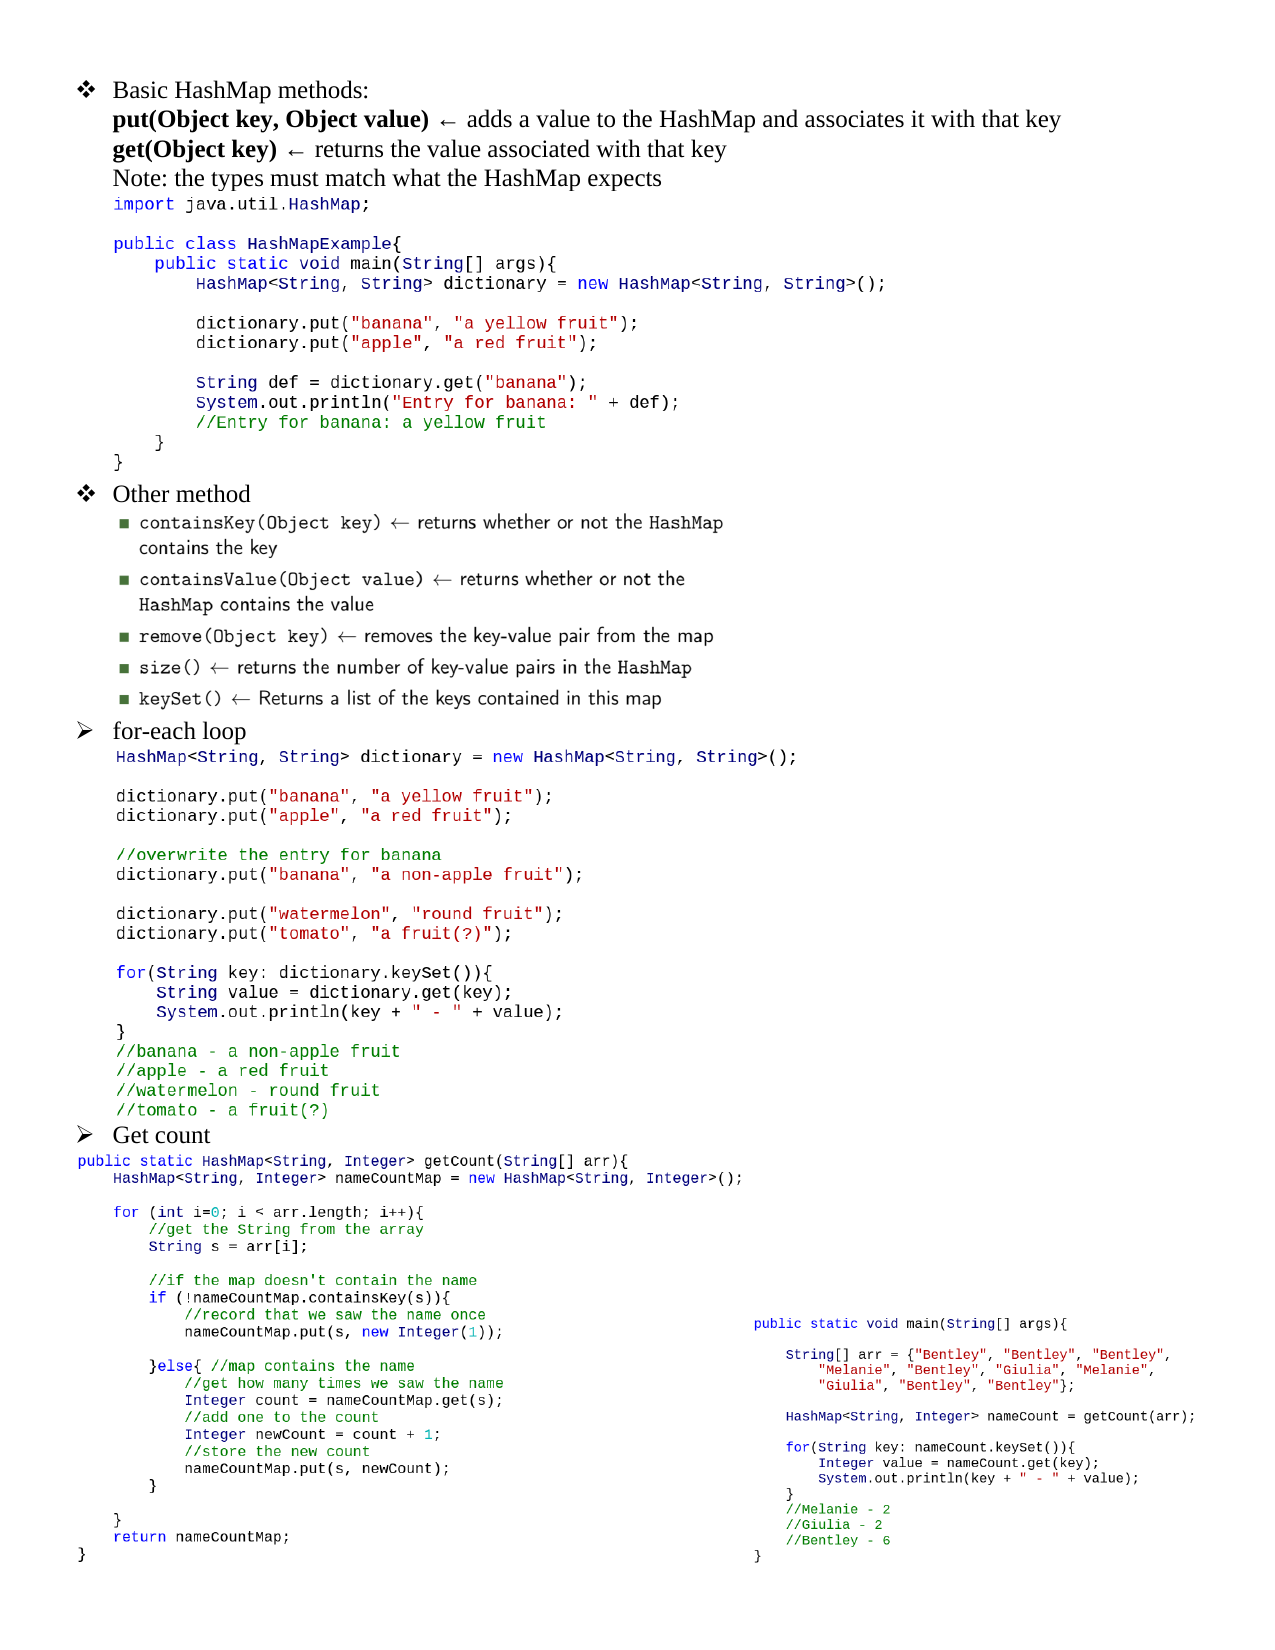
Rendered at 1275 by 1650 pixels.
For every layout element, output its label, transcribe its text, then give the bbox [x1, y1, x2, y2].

list Other method [75, 478, 1200, 508]
picture [112, 507, 728, 716]
list Note: the types must match what the HashMap expects [112, 162, 1200, 192]
list Get count [75, 1120, 1200, 1149]
picture [112, 745, 802, 1121]
list for-each loop [75, 716, 1200, 745]
list put(Object key, Object value) ← adds a value to the HashMap and associates it with that key [112, 104, 1200, 133]
list get(Object key) ← returns the value associated with that key [112, 133, 1200, 162]
list Basic HashMap methods: [75, 75, 1200, 104]
picture [75, 1149, 744, 1565]
picture [750, 1314, 1198, 1565]
picture [112, 191, 889, 479]
